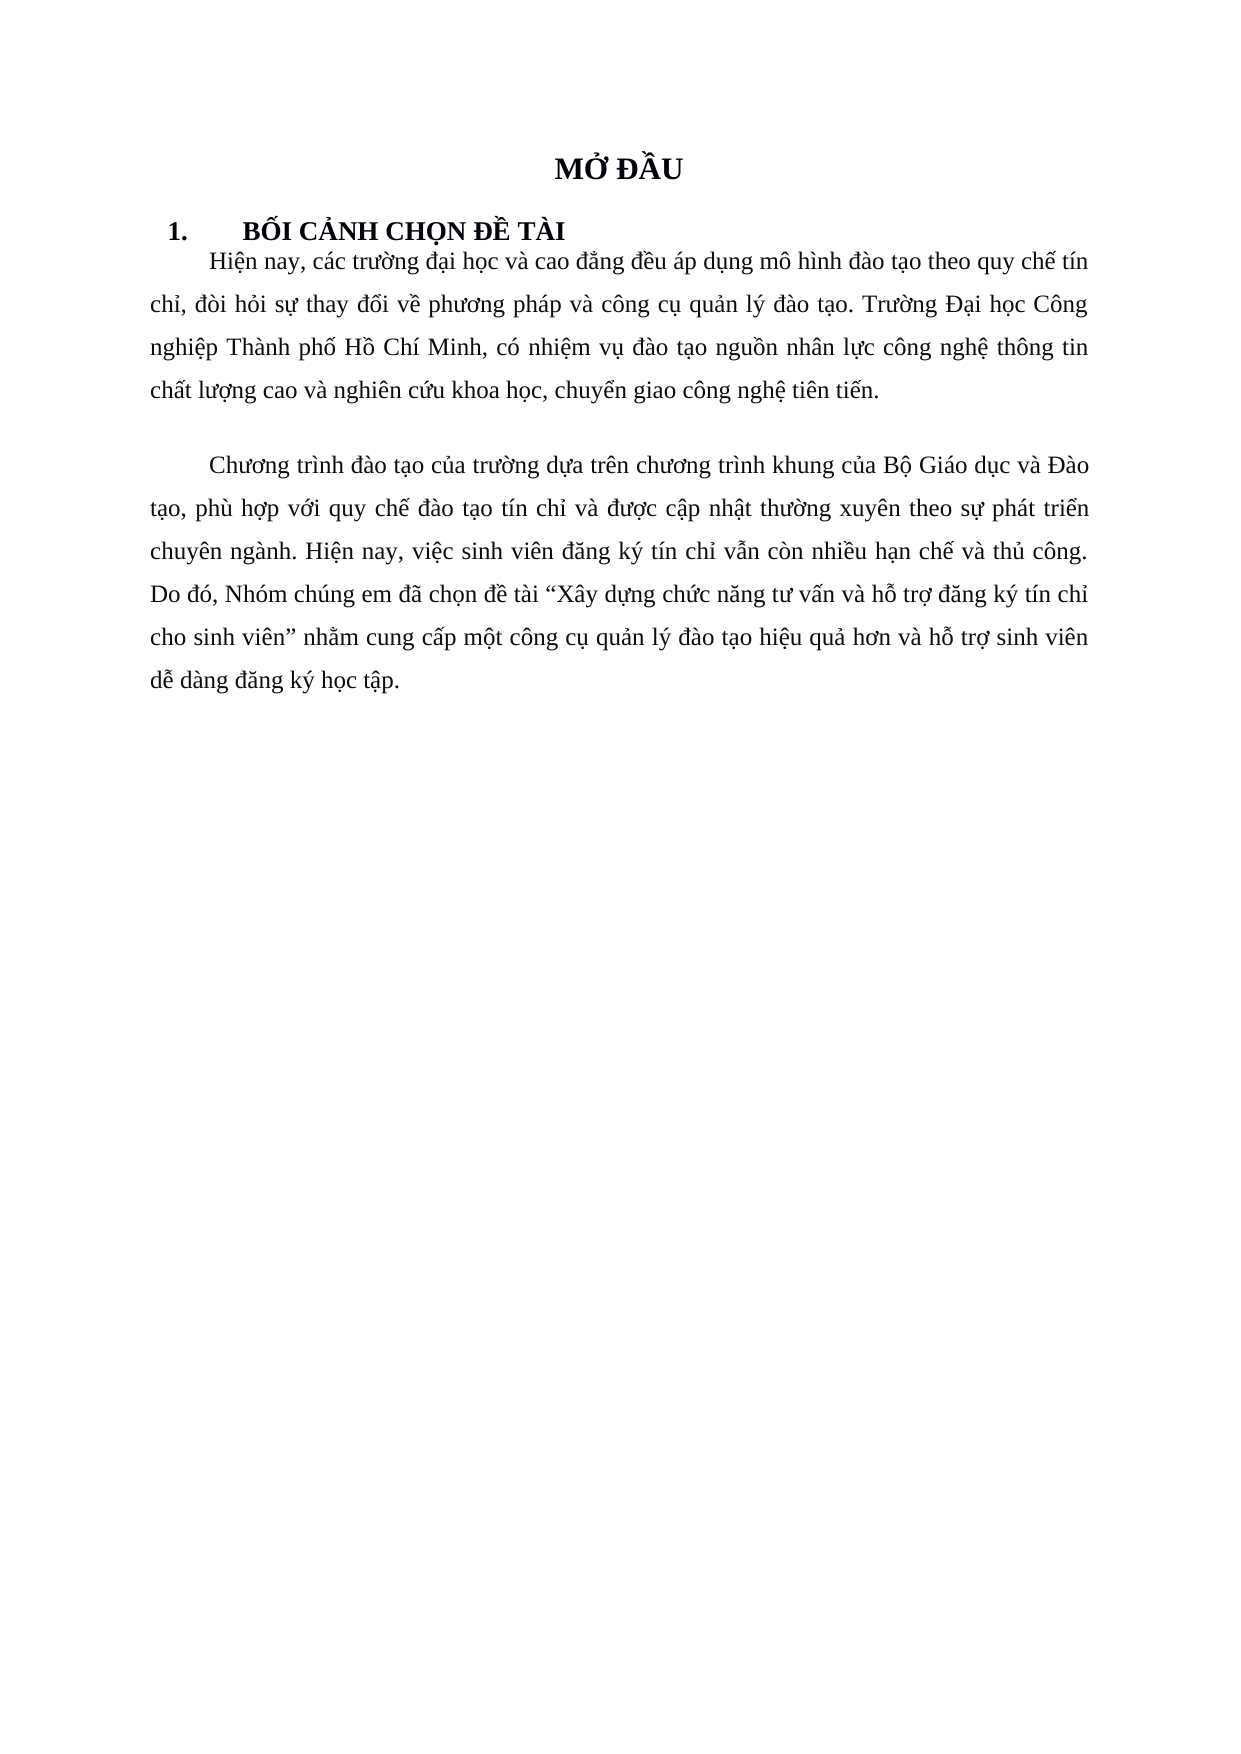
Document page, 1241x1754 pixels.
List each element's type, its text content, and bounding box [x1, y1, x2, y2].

text Chương trình đào tạo của trường dựa trên chương trình khung của Bộ Giáo dục và Đào tạo, phù hợp với quy chế đào tạo tín chỉ và được cập nhật thường xuyên theo sự phát triển chuyên ngành. Hiện nay, việc sinh viên đăng ký tín chỉ vẫn còn nhiều hạn chế và thủ công. Do đó, Nhóm chúng em đã chọn đề tài “Xây dựng chức năng tư vấn và hỗ trợ đăng ký tín chỉ cho sinh viên” nhằm cung cấp một công cụ quản lý đào tạo hiệu quả hơn và hỗ trợ sinh viên dễ dàng đăng ký học tập. [150, 450, 1090, 694]
subtitle BỐI CẢNH CHỌN ĐỀ TÀI [187, 215, 1090, 246]
text Hiện nay, các trường đại học và cao đẳng đều áp dụng mô hình đào tạo theo quy chế tín chỉ, đòi hỏi sự thay đổi về phương pháp và công cụ quản lý đào tạo. Trường Đại học Công nghiệp Thành phố Hồ Chí Minh, có nhiệm vụ đào tạo nguồn nhân lực công nghệ thông tin chất lượng cao và nghiên cứu khoa học, chuyển giao công nghệ tiên tiến. [150, 246, 1090, 404]
subtitle MỞ ĐẦU [150, 150, 1088, 186]
